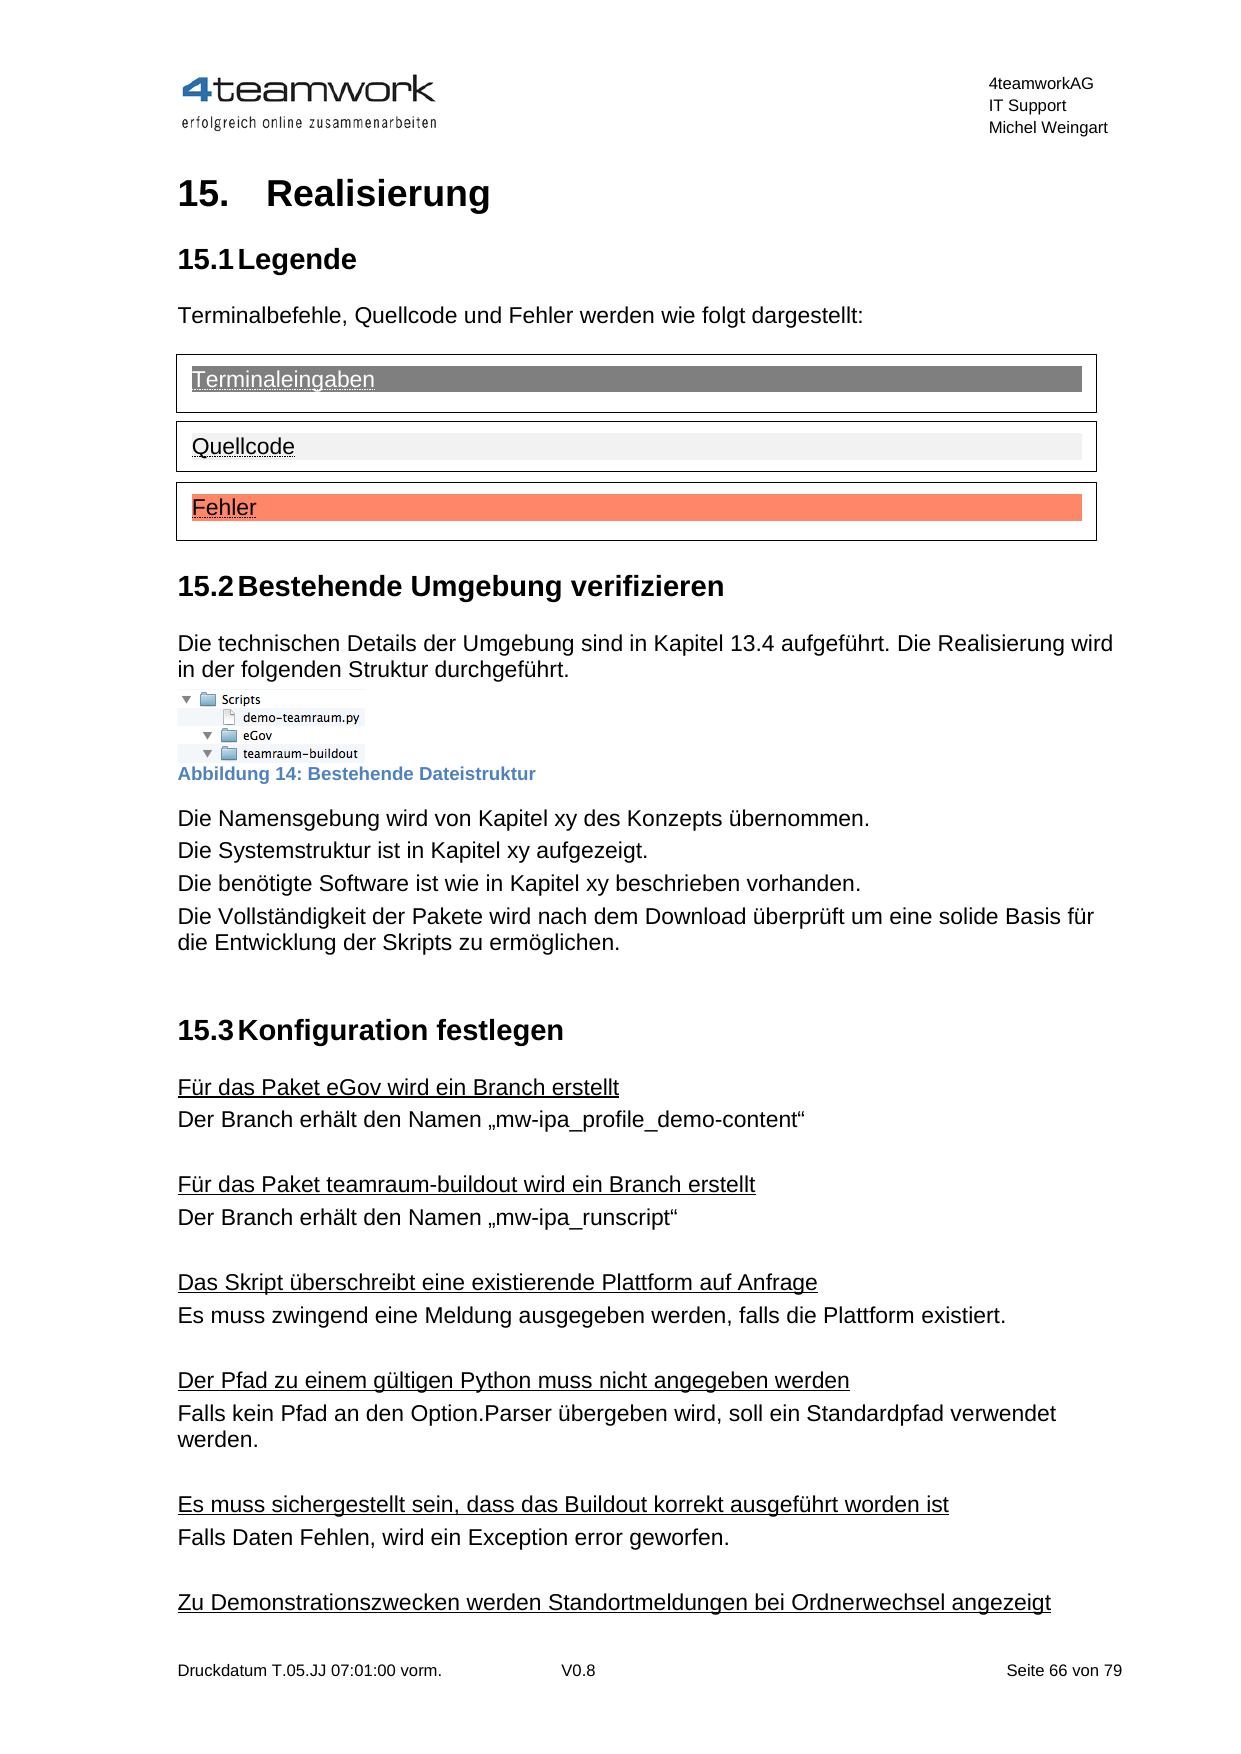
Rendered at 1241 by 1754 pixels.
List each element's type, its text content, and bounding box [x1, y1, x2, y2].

text Der Pfad zu einem gültigen Python muss nicht angegeben werden [177, 1367, 1122, 1393]
text Es muss sichergestellt sein, dass das Buildout korrekt ausgeführt worden ist [177, 1491, 1122, 1517]
picture [177, 69, 440, 134]
text Das Skript überschreibt eine existierende Plattform auf Anfrage [177, 1269, 1122, 1296]
subtitle Legende [177, 242, 1122, 275]
subtitle Realisierung [177, 171, 1122, 214]
text Zu Demonstrationszwecken werden Standortmeldungen bei Ordnerwechsel angezeigt [177, 1589, 1122, 1615]
subtitle Bestehende Umgebung verifizieren [177, 569, 1122, 603]
text Für das Paket eGov wird ein Branch erstellt [177, 1073, 1122, 1100]
text Terminalbefehle, Quellcode und Fehler werden wie folgt dargestellt: [177, 302, 1122, 329]
text Für das Paket teamraum-buildout wird ein Branch erstellt [177, 1171, 1122, 1198]
text Der Branch erhält den Namen „mw-ipa_runscript“ [177, 1204, 1122, 1230]
text Die Namensgebung wird von Kapitel xy des Konzepts übernommen. [177, 805, 1122, 831]
subtitle Konfiguration festlegen [177, 1013, 1122, 1046]
picture [177, 689, 365, 763]
text Es muss zwingend eine Meldung ausgegeben werden, falls die Plattform existiert. [177, 1302, 1122, 1328]
text Falls kein Pfad an den Option.Parser übergeben wird, soll ein Standardpfad verwendet werden. [177, 1399, 1122, 1452]
text Falls Daten Fehlen, wird ein Exception error geworfen. [177, 1524, 1122, 1550]
text Die technischen Details der Umgebung sind in Kapitel 13.4 aufgeführt. Die Realisierung wird in der folgenden Struktur durchgeführt. [177, 630, 1122, 683]
text Die benötigte Software ist wie in Kapitel xy beschrieben vorhanden. [177, 870, 1122, 896]
text Die Systemstruktur ist in Kapitel xy aufgezeigt. [177, 837, 1122, 864]
text Die Vollständigkeit der Pakete wird nach dem Download überprüft um eine solide Basis für die Entwicklung der Skripts zu ermöglichen. [177, 903, 1122, 955]
text Der Branch erhält den Namen „mw-ipa_profile_demo-content“ [177, 1106, 1122, 1132]
